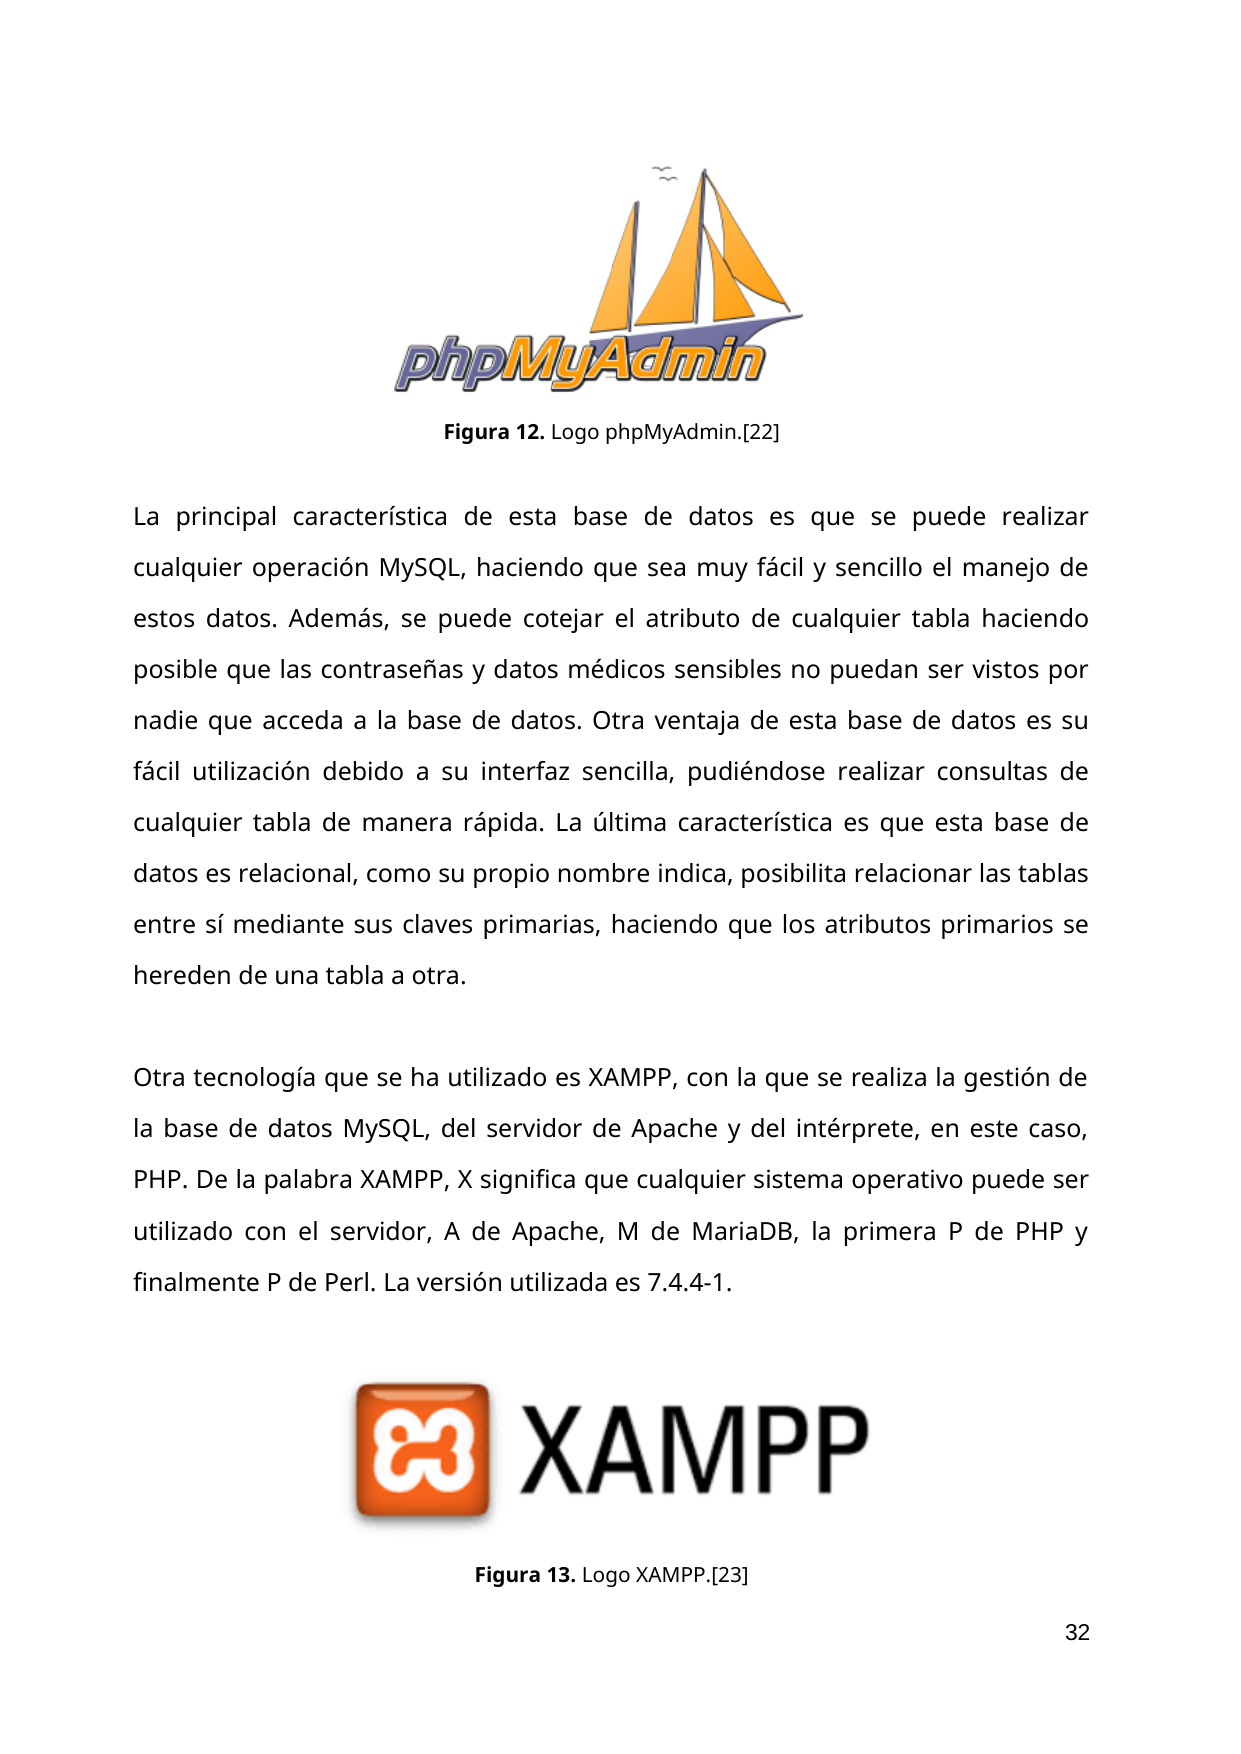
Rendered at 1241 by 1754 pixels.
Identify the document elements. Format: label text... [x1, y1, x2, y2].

text Otra tecnología que se ha utilizado es XAMPP, con la que se realiza la gestión de la base de datos MySQL, del servidor de Apache y del intérprete, en este caso, PHP. De la palabra XAMPP, X significa que cualquier sistema operativo puede ser utilizado con el servidor, A de Apache, M de MariaDB, la primera P de PHP y finalmente P de Perl. La versión utilizada es 7.4.4-1. [133, 1060, 1090, 1298]
text La principal característica de esta base de datos es que se puede realizar cualquier operación MySQL, haciendo que sea muy fácil y sencillo el manejo de estos datos. Además, se puede cotejar el atributo de cualquier tabla haciendo posible que las contraseñas y datos médicos sensibles no puedan ser vistos por nadie que acceda a la base de datos. Otra ventaja de esta base de datos es su fácil utilización debido a su interfaz sencilla, pudiéndose realizar consultas de cualquier tabla de manera rápida. La última característica es que esta base de datos es relacional, como su propio nombre indica, posibilita relacionar las tablas entre sí mediante sus claves primarias, haciendo que los atributos primarios se hereden de una tabla a otra. [133, 498, 1090, 992]
picture [288, 1358, 935, 1548]
picture [372, 150, 851, 404]
text Figura 13. Logo XAMPP.[23] [133, 1561, 1090, 1589]
text Figura 12. Logo phpMyAdmin.[22] [133, 417, 1090, 445]
